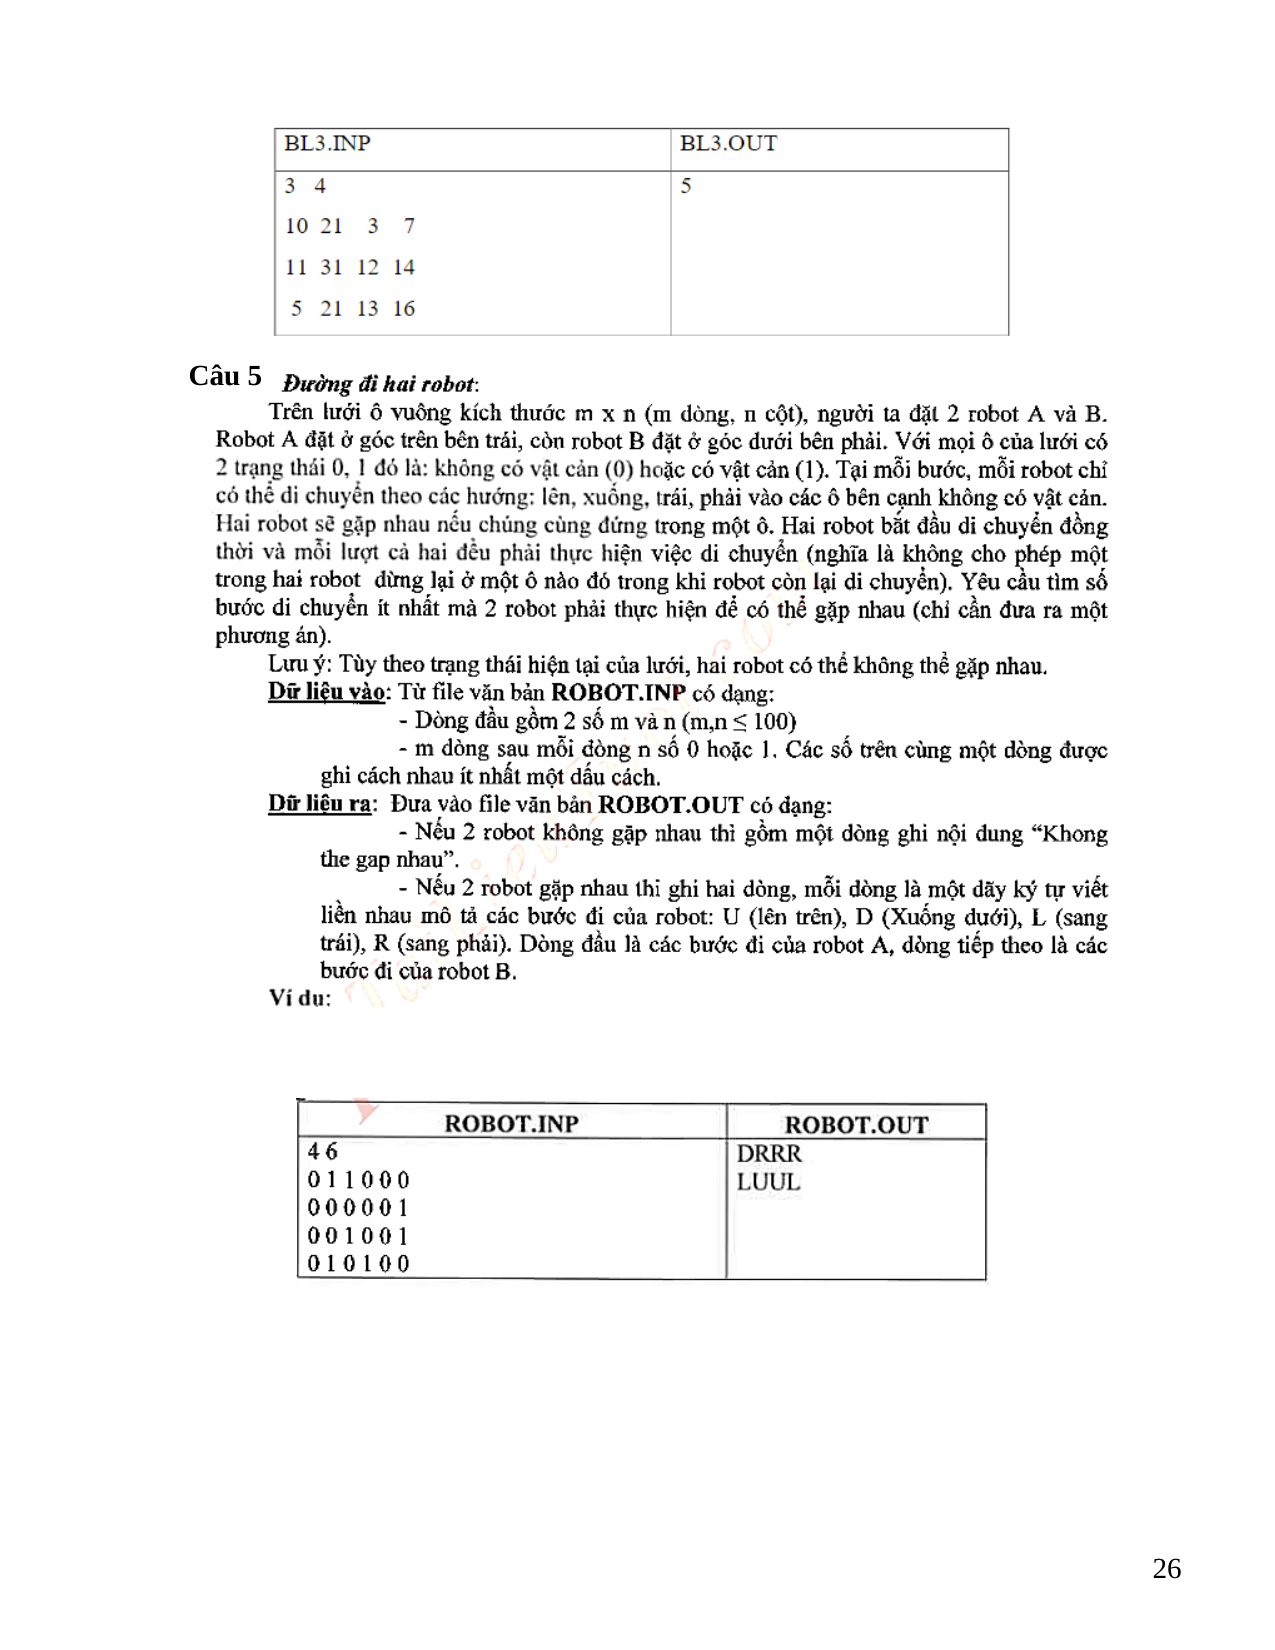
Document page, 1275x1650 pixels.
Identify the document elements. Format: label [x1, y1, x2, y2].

picture [296, 1098, 989, 1289]
picture [198, 358, 1134, 1007]
